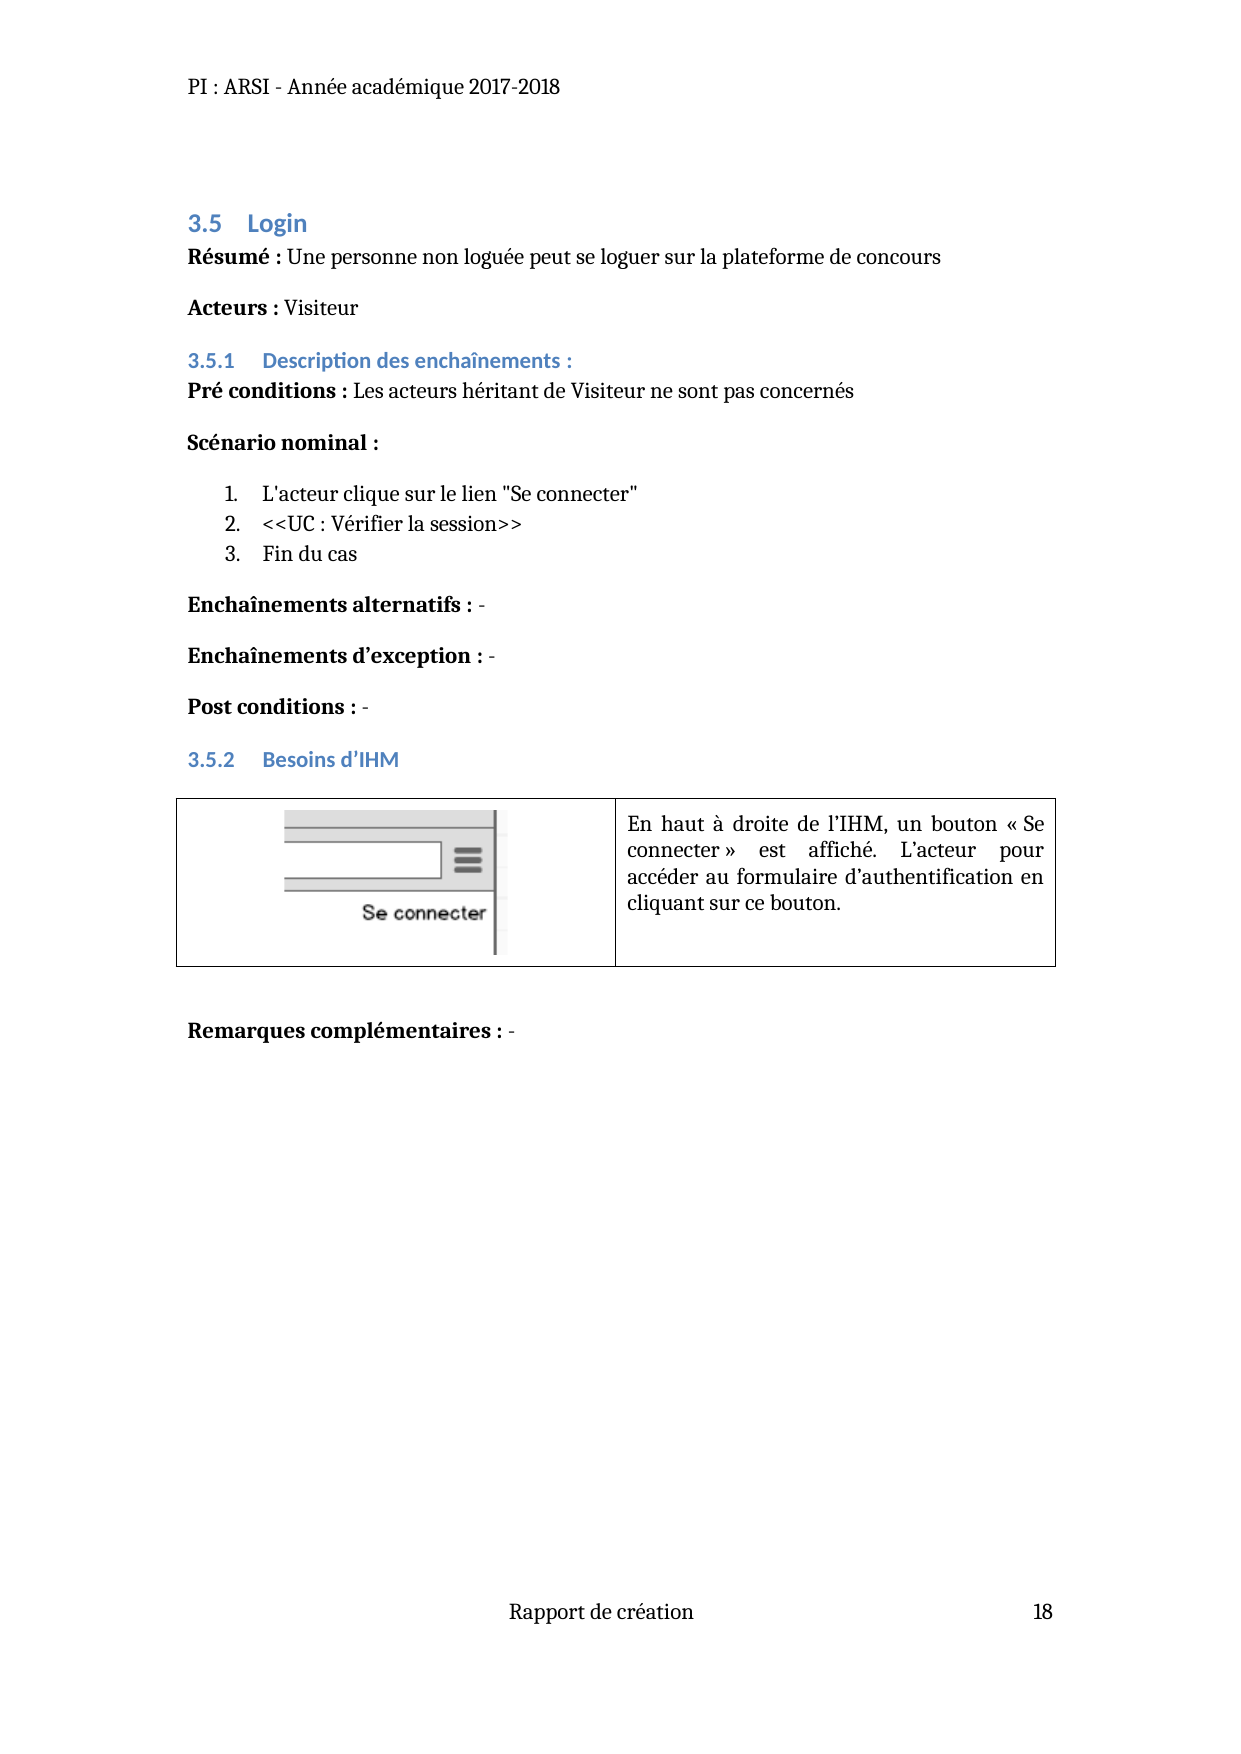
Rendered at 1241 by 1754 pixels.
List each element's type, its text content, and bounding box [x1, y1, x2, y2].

text Acteurs : Visiteur [187, 295, 1053, 321]
text Enchaînements d’exception : - [187, 643, 1053, 669]
list <<UC : Vérifier la session>> [225, 511, 1053, 537]
table_header En haut à droite de l’IHM, un bouton « Se connecter » est affiché. L’acteur pour accéder au formulaire d’authentification en cliquant sur ce bouton. [616, 799, 1055, 966]
text Enchaînements alternatifs : - [187, 592, 1053, 618]
text Remarques complémentaires : - [187, 1018, 1053, 1045]
table_header [177, 799, 615, 966]
subtitle Description des enchaînements : [187, 346, 1053, 374]
subtitle Besoins d’IHM [187, 745, 1053, 773]
list Fin du cas [225, 541, 1053, 567]
text Scénario nominal : [187, 429, 1053, 456]
text Pré conditions : Les acteurs héritant de Visiteur ne sont pas concernés [187, 378, 1053, 404]
picture [284, 810, 508, 955]
text Résumé : Une personne non loguée peut se loguer sur la plateforme de concours [187, 244, 1053, 270]
list L'acteur clique sur le lien "Se connecter" [225, 480, 1053, 507]
text Post conditions : - [187, 694, 1053, 720]
subtitle Login [187, 206, 1053, 239]
